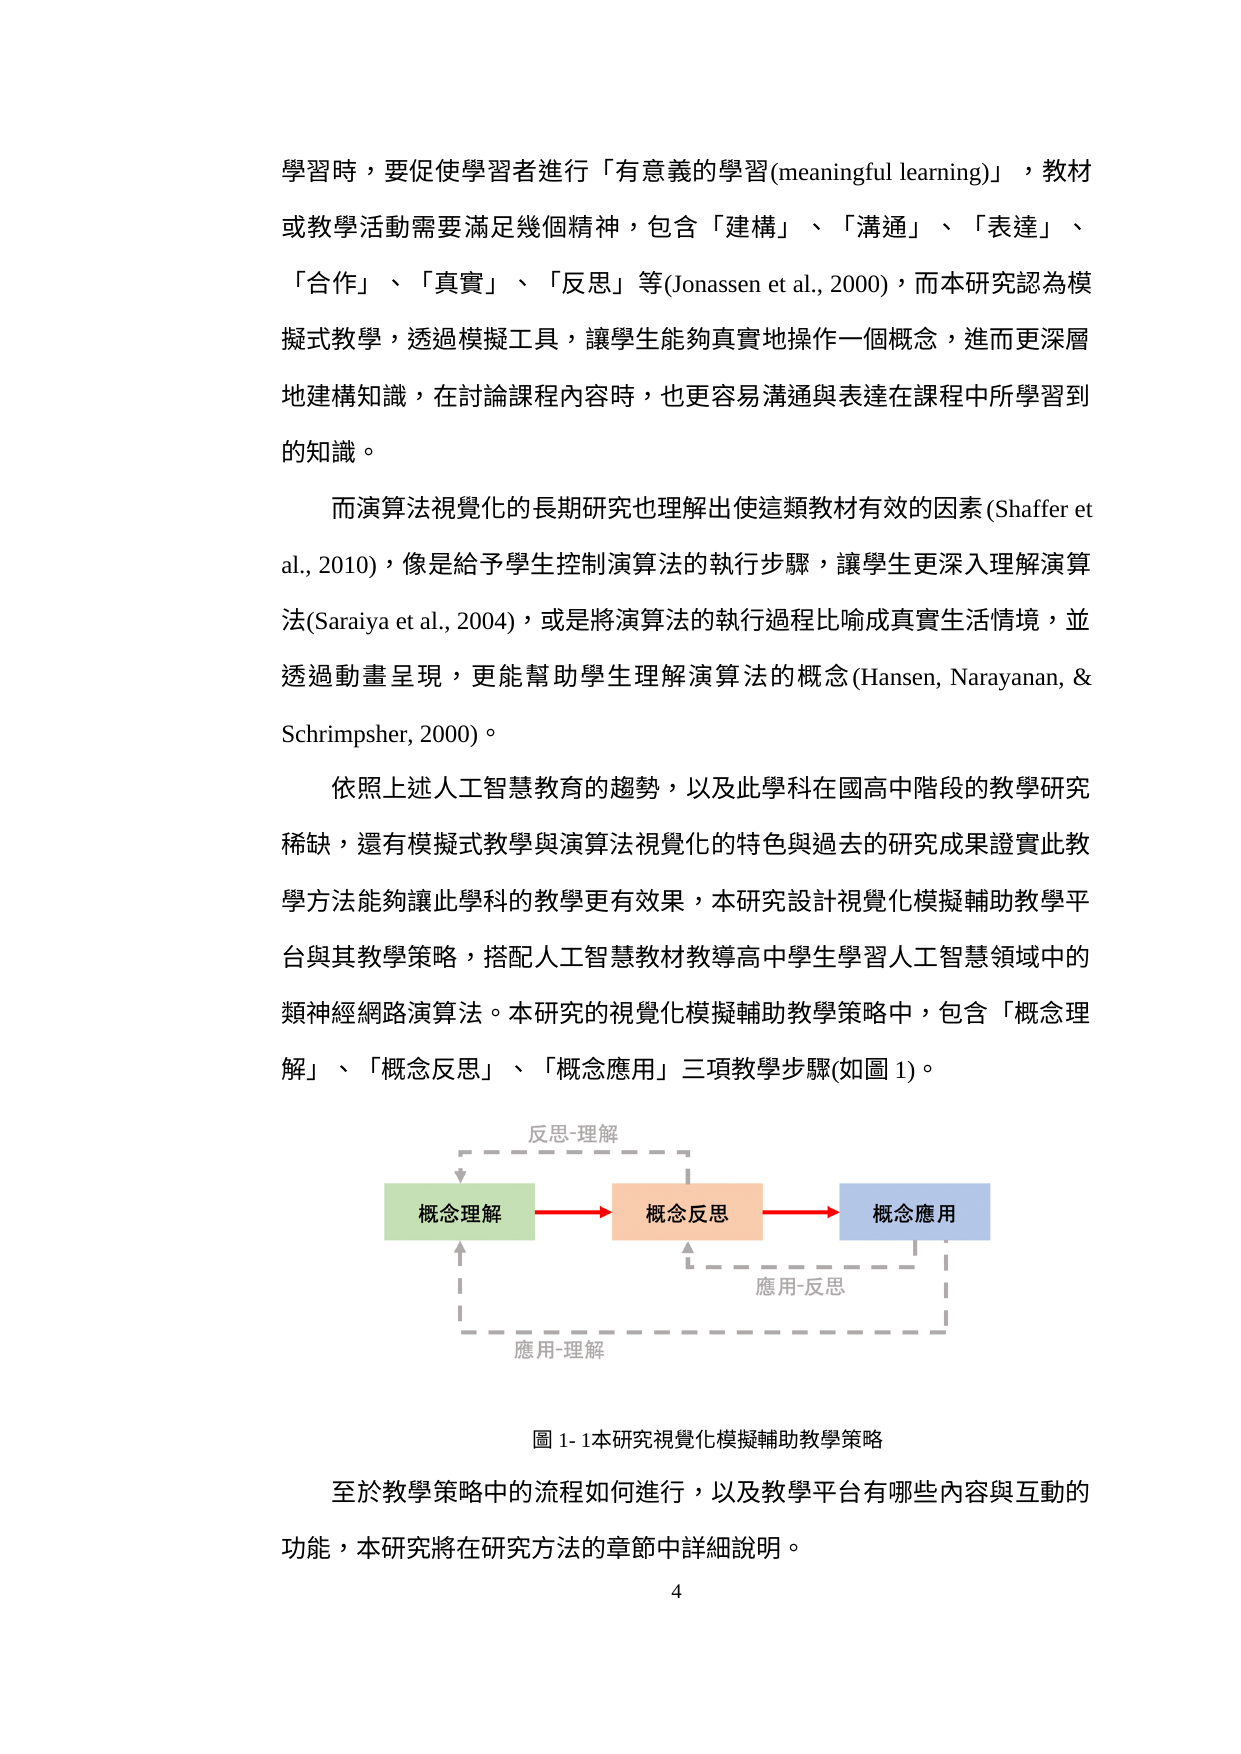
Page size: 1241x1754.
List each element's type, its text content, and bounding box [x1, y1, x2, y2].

picture [373, 1105, 1000, 1378]
text 至於教學策略中的流程如何進行，以及教學平台有哪些內容與互動的功能，本研究將在研究方法的章節中詳細說明。 [281, 1472, 1092, 1566]
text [281, 151, 1092, 469]
text 圖 1- 1本研究視覺化模擬輔助教學策略 [281, 1419, 1092, 1457]
text 依照上述人工智慧教育的趨勢，以及此學科在國高中階段的教學研究稀缺，還有模擬式教學與演算法視覺化的特色與過去的研究成果證實此教學方法能夠讓此學科的教學更有效果，本研究設計視覺化模擬輔助教學平台與其教學策略，搭配人工智慧教材教導高中學生學習人工智慧領域中的類神經網路演算法。本研究的視覺化模擬輔助教學策略中，包含「概念理解」、「概念反思」、「概念應用」三項教學步驟(如圖1)。 [281, 768, 1092, 1087]
text 而演算法視覺化的長期研究也理解出使這類教材有效的因素(Shaffer et al., 2010)，像是給予學生控制演算法的執行步驟，讓學生更深入理解演算法(Saraiya et al., 2004)，或是將演算法的執行過程比喻成真實生活情境，並透過動畫呈現，更能幫助學生理解演算法的概念(Hansen, Narayanan, & Schrimpsher, 2000)。 [281, 487, 1092, 750]
